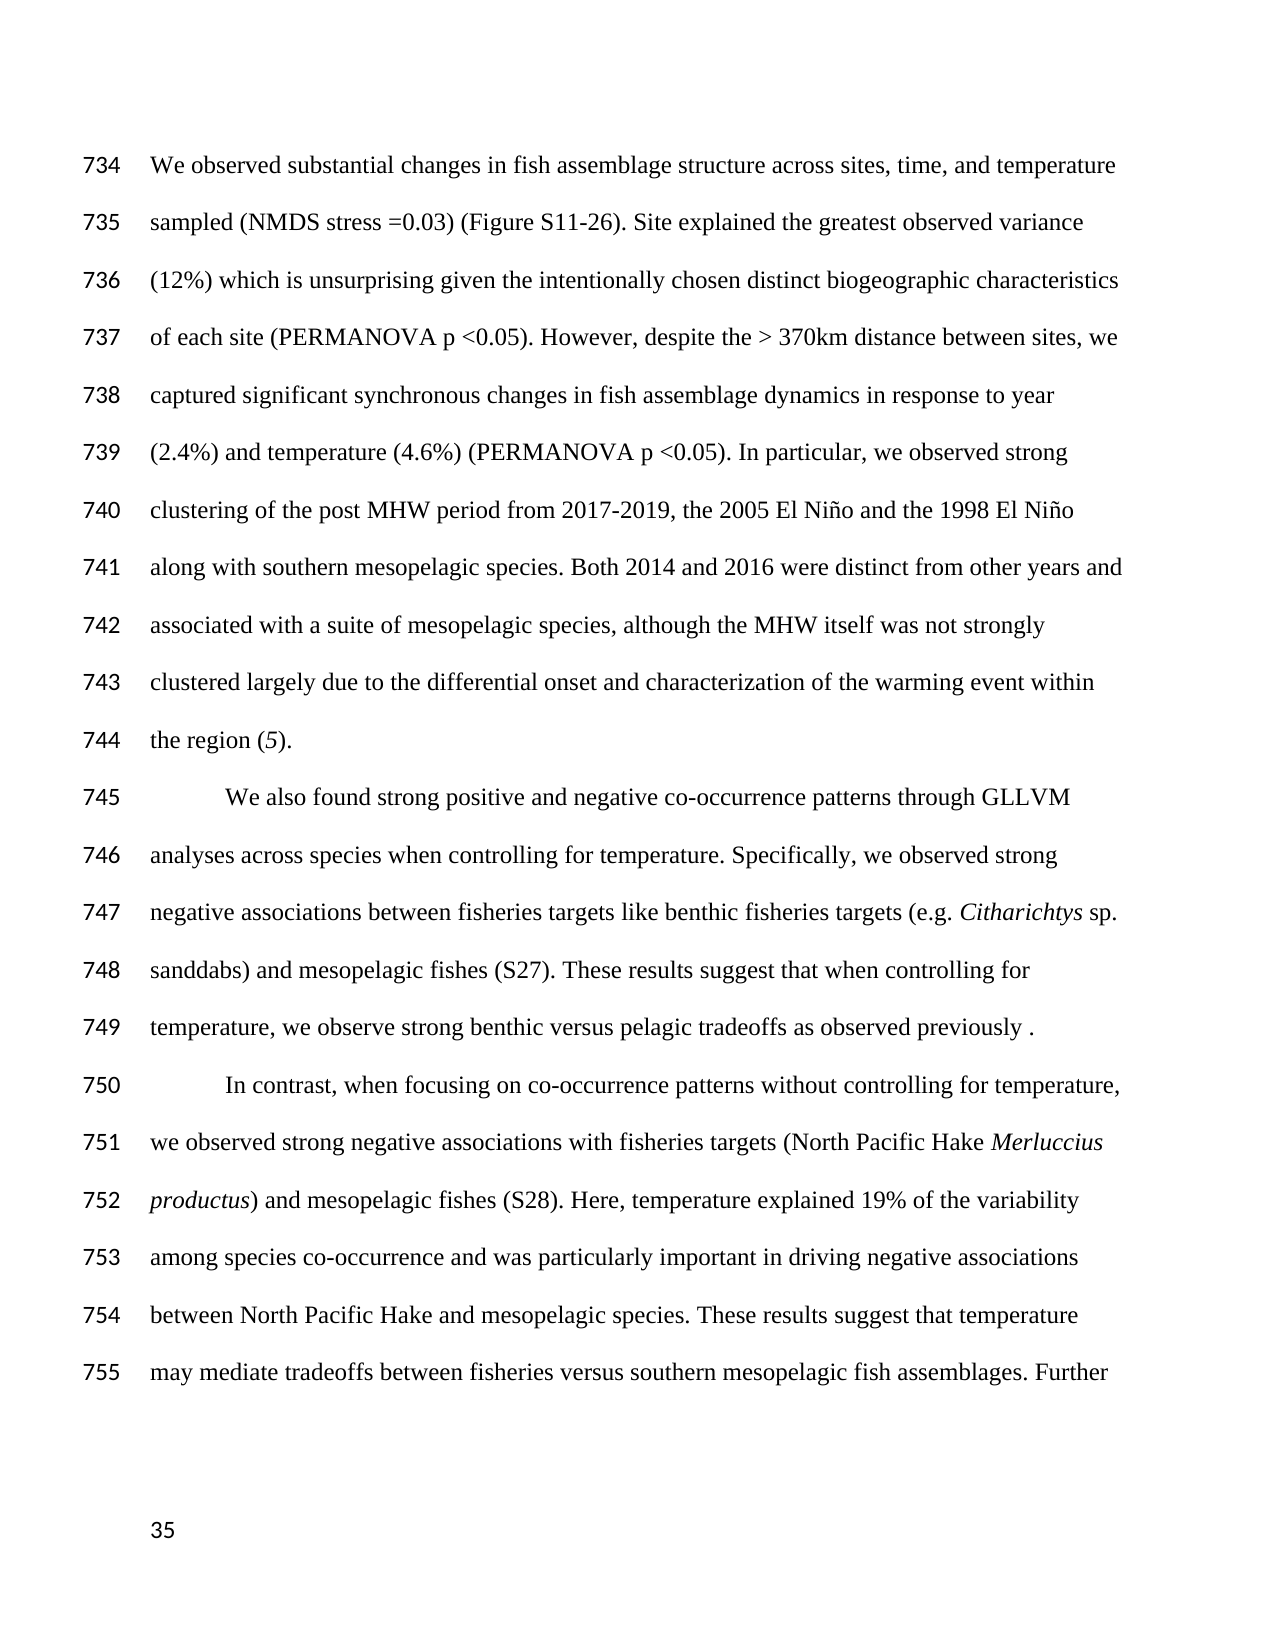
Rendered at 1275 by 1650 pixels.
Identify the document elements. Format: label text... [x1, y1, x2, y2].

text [150, 1070, 1125, 1386]
text We observed substantial changes in fish assemblage structure across sites, time, and temperature sampled (NMDS stress =0.03) (Figure S11-26). Site explained the greatest observed variance (12%) which is unsurprising given the intentionally chosen distinct biogeographic characteristics of each site (PERMANOVA p <0.05). However, despite the > 370km distance between sites, we captured significant synchronous changes in fish assemblage dynamics in response to year (2.4%) and temperature (4.6%) (PERMANOVA p <0.05). In particular, we observed strong clustering of the post MHW period from 2017-2019, the 2005 El Niño and the 1998 El Niño along with southern mesopelagic species. Both 2014 and 2016 were distinct from other years and associated with a suite of mesopelagic species, although the MHW itself was not strongly clustered largely due to the differential onset and characterization of the warming event within the region (5). [150, 150, 1125, 754]
text We also found strong positive and negative co-occurrence patterns through GLLVM analyses across species when controlling for temperature. Specifically, we observed strong negative associations between fisheries targets like benthic fisheries targets (e.g. Citharichtys sp. sanddabs) and mesopelagic fishes (S27). These results suggest that when controlling for temperature, we observe strong benthic versus pelagic tradeoffs as observed previously . [150, 782, 1125, 1041]
